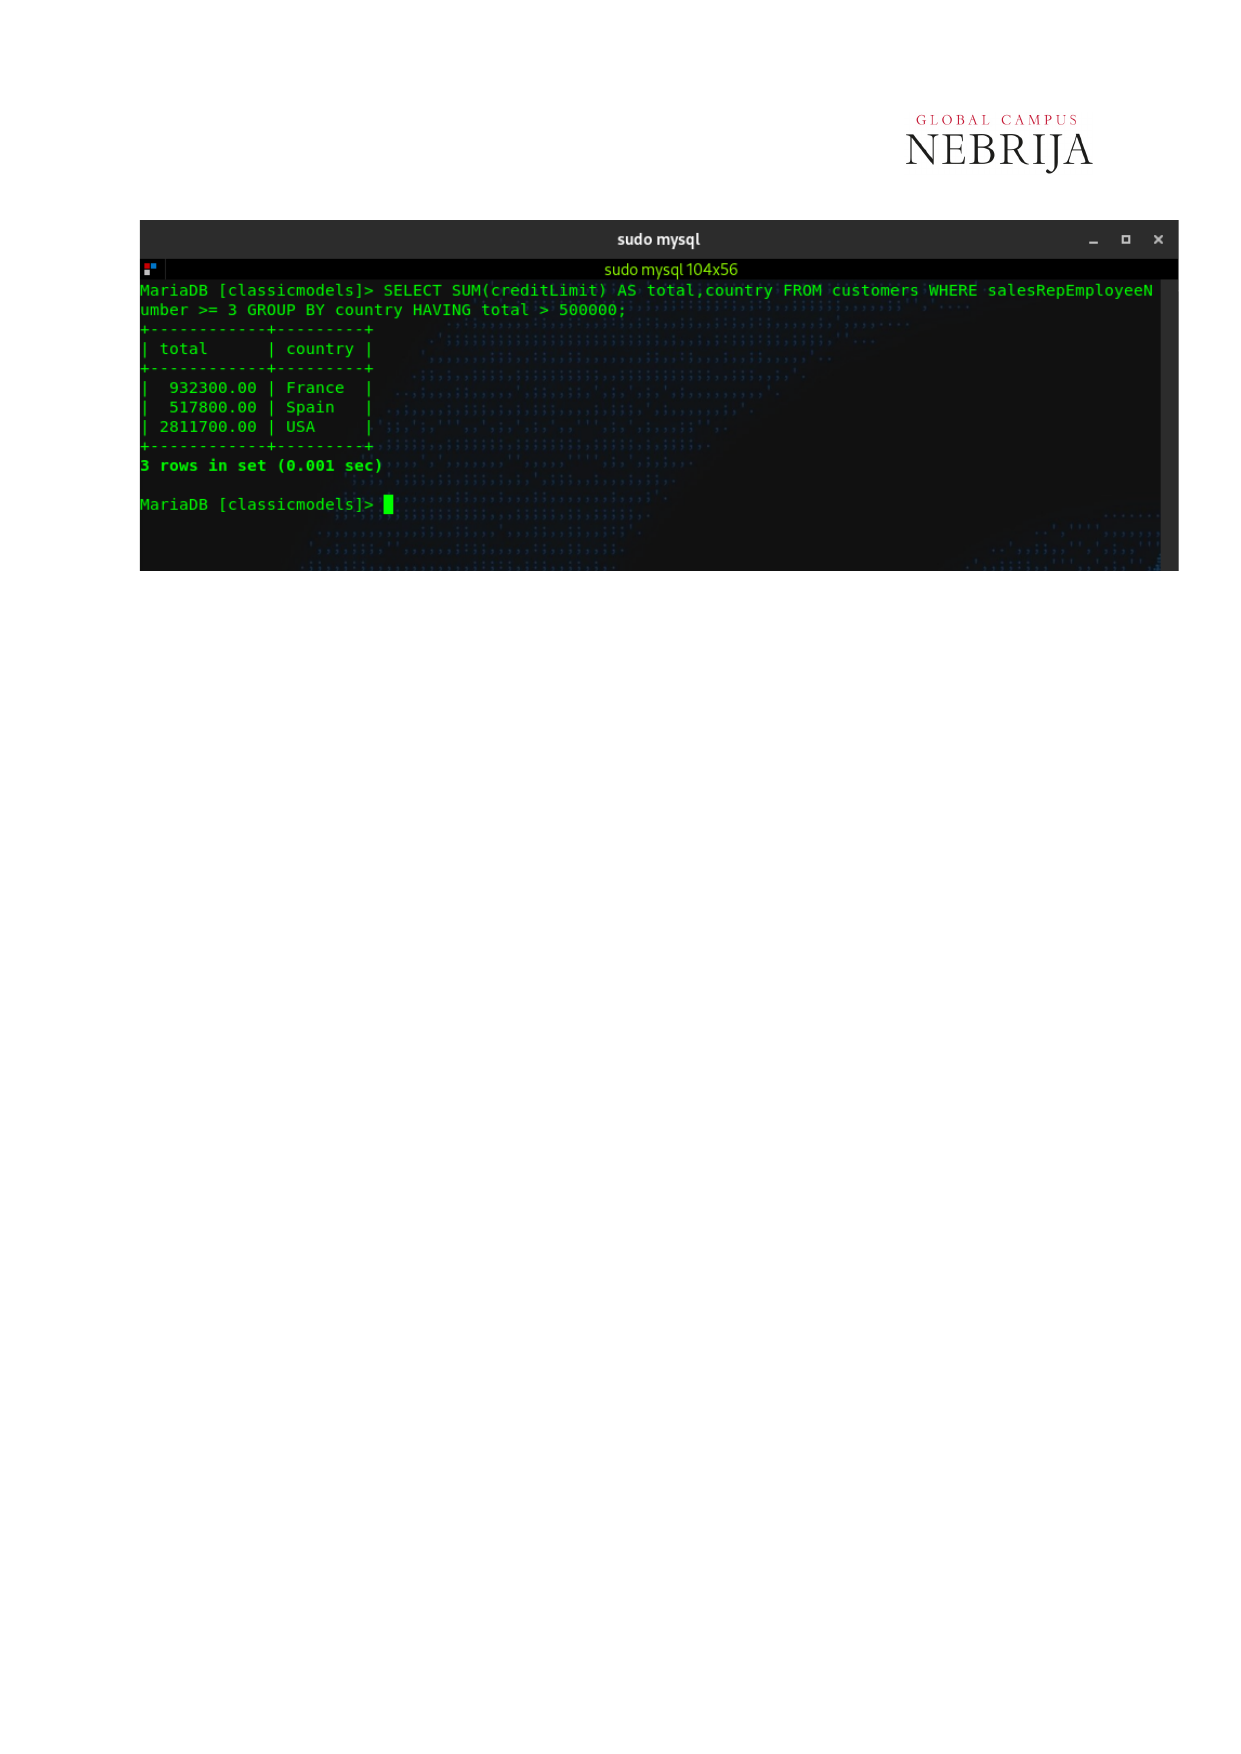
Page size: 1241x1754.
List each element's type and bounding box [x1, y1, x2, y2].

picture [904, 112, 1093, 175]
picture [139, 220, 1179, 571]
